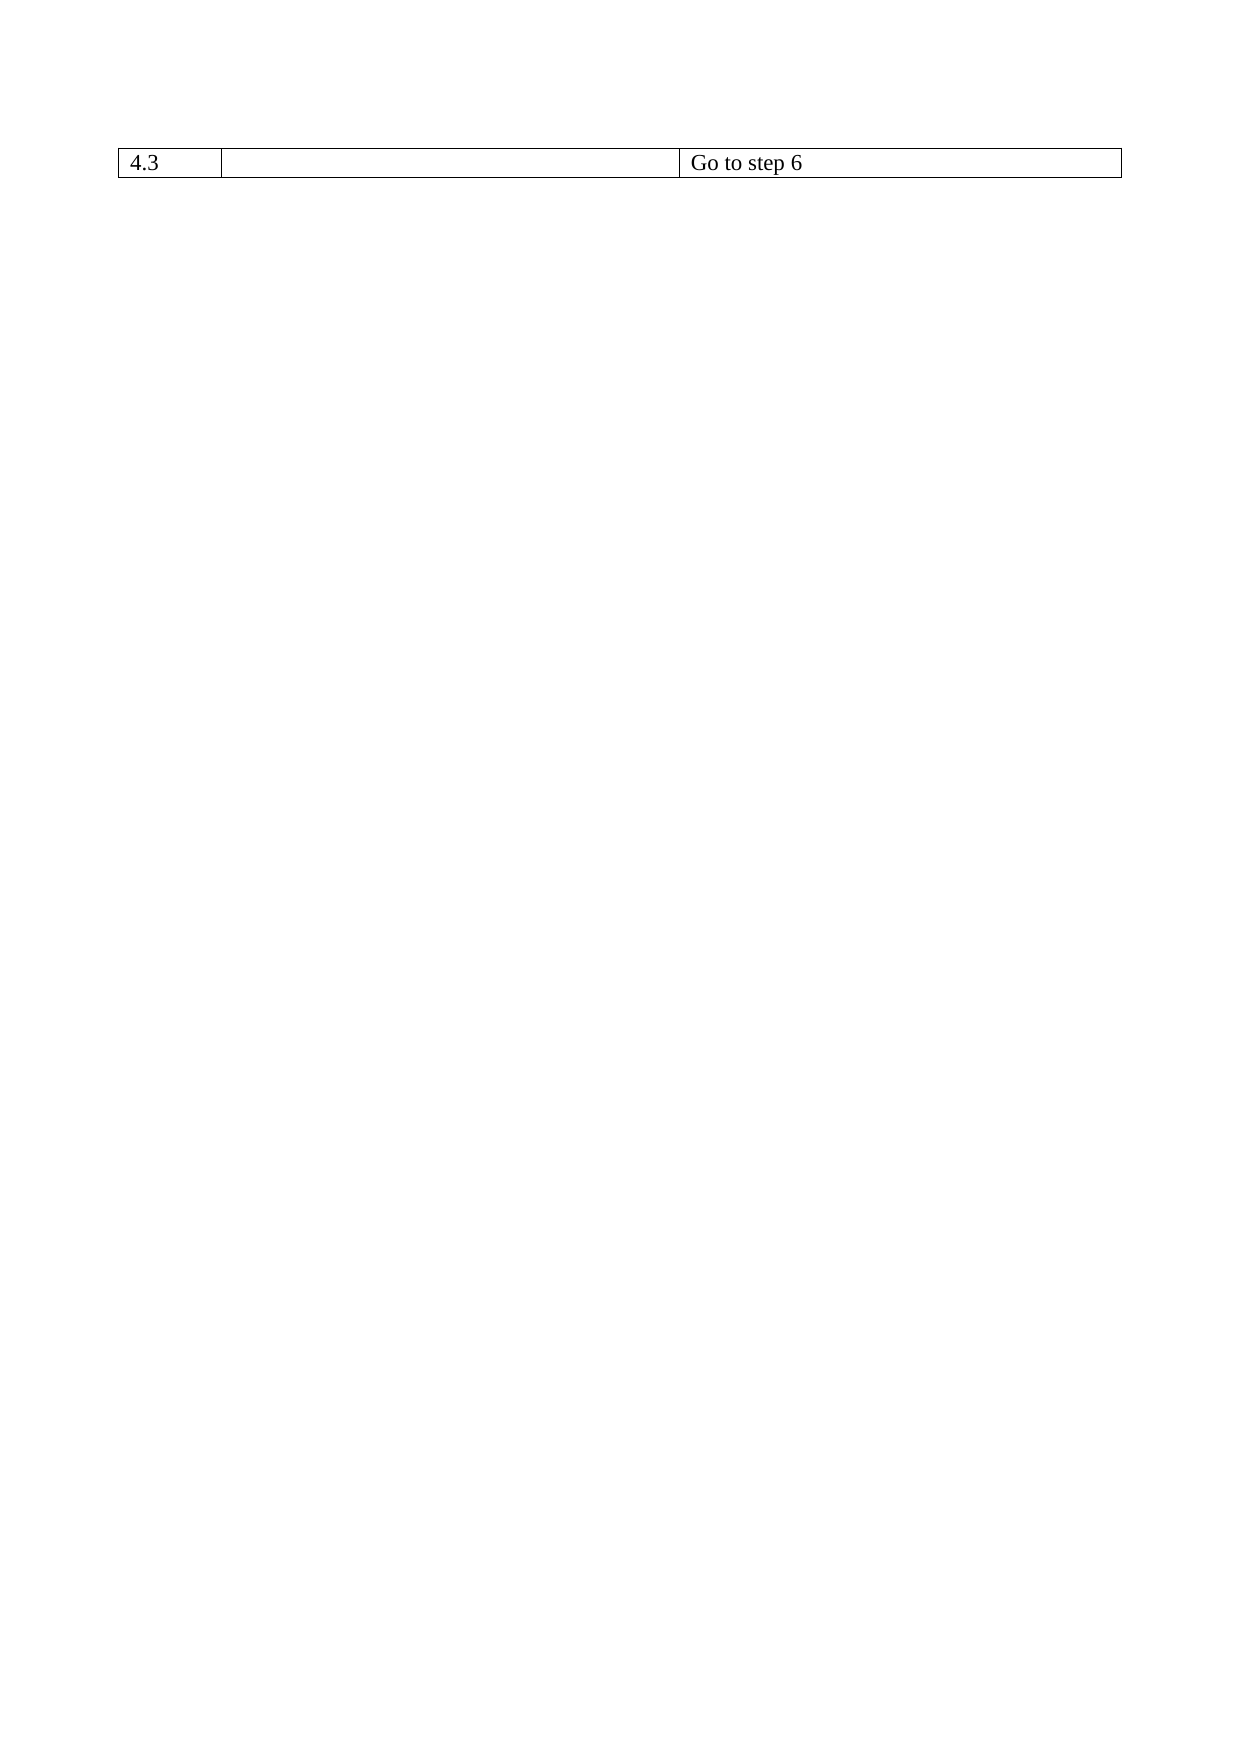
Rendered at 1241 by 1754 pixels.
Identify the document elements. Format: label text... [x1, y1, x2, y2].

table_cell Go to step 6 [680, 149, 1121, 177]
table_cell [222, 149, 679, 177]
table_cell 4.3 [119, 149, 221, 177]
